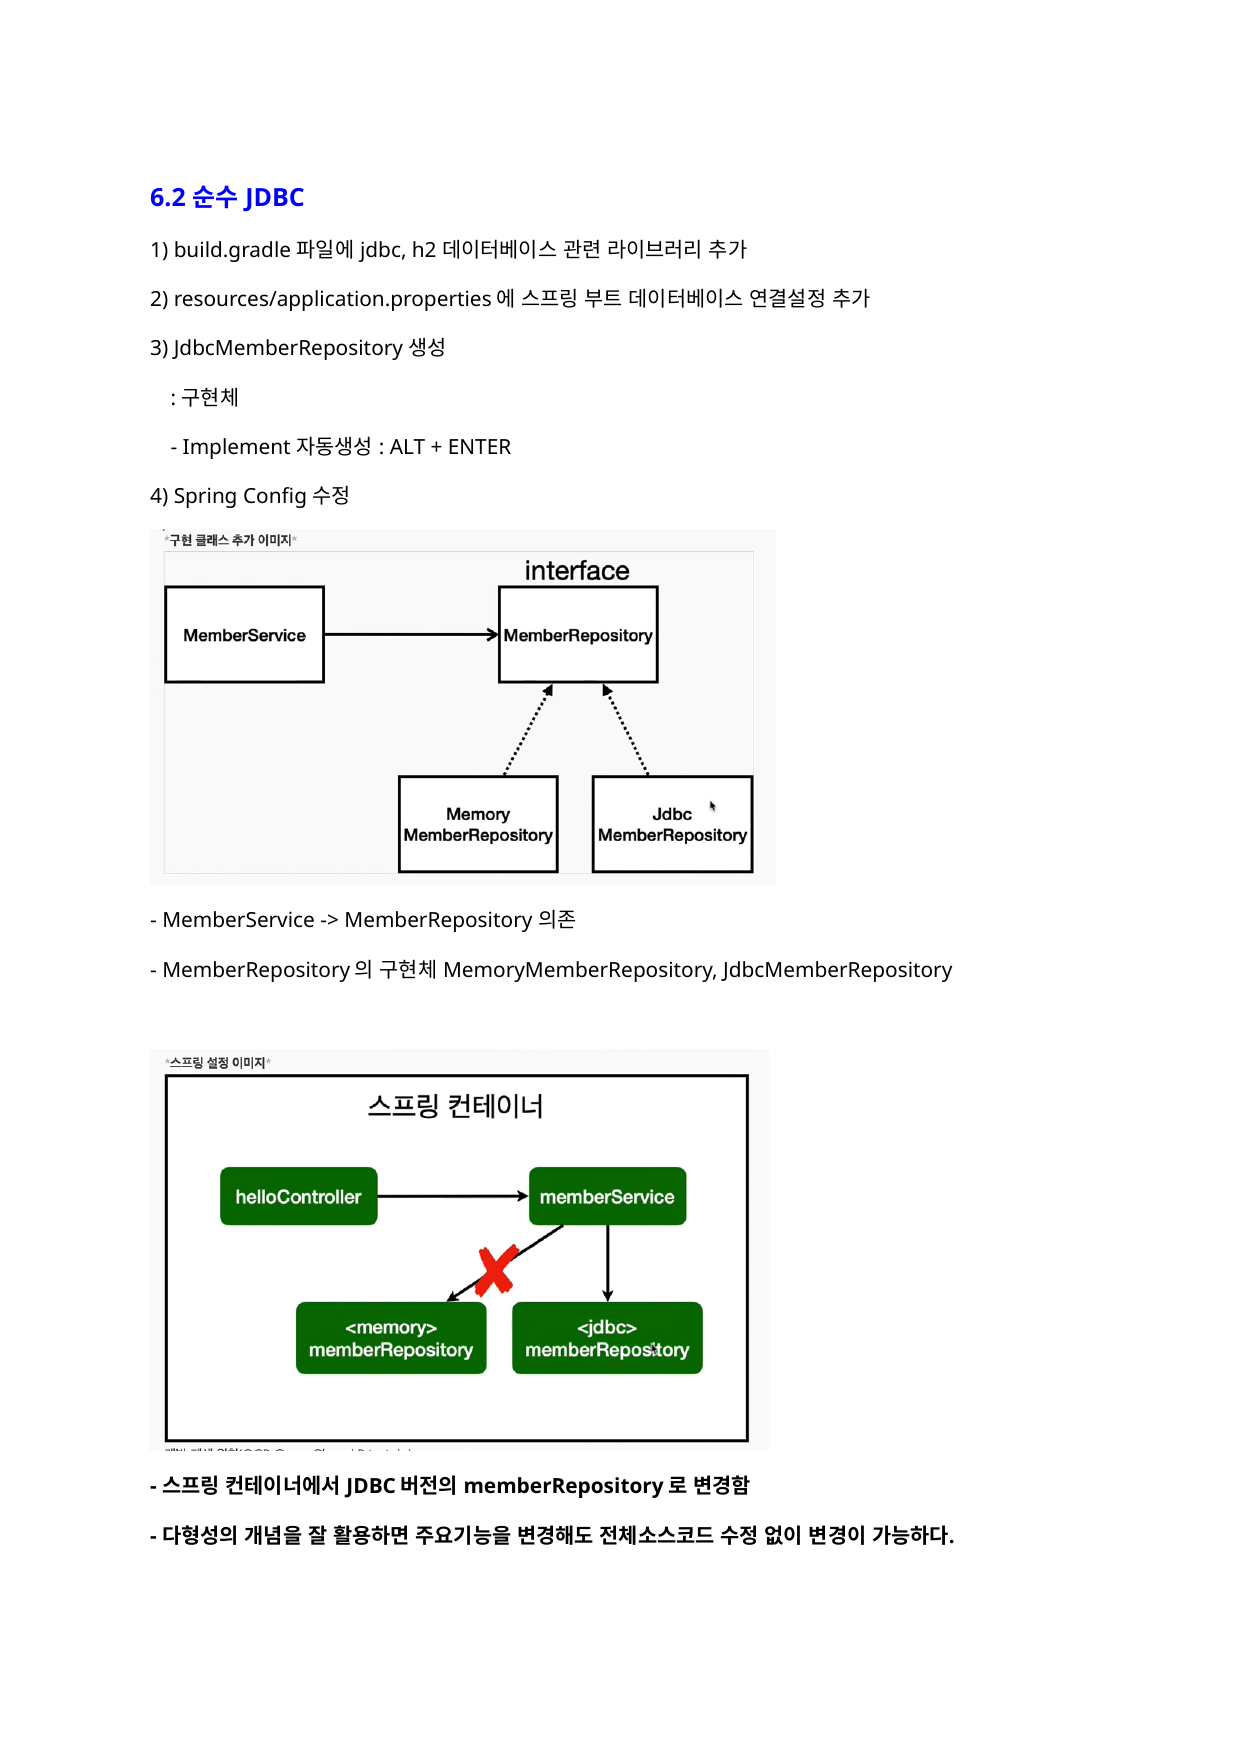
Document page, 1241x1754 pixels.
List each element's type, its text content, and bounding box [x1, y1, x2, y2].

text - Implement 자동생성 : ALT + ENTER [150, 430, 1090, 461]
text - 스프링 컨테이너에서 JDBC버전의 memberRepository로 변경함 [150, 1469, 1090, 1500]
picture [150, 1049, 769, 1451]
text 1) build.gradle 파일에 jdbc, h2 데이터베이스 관련 라이브러리 추가 [150, 233, 1090, 263]
text : 구현체 [150, 381, 1090, 411]
subtitle 6.2 순수 JDBC [150, 177, 1090, 213]
text - MemberService -> MemberRepository 의존 [150, 903, 1090, 934]
text 2) resources/application.properties에 스프링 부트 데이터베이스 연결설정 추가 [150, 282, 1090, 313]
text 3) JdbcMemberRepository 생성 [150, 332, 1090, 362]
text 4) Spring Config 수정 [150, 480, 1090, 510]
text - MemberRepository의 구현체 MemoryMemberRepository, JdbcMemberRepository [150, 953, 1090, 983]
text - 다형성의 개념을 잘 활용하면 주요기능을 변경해도 전체소스코드 수정 없이 변경이 가능하다. [150, 1519, 1090, 1549]
picture [150, 529, 777, 885]
